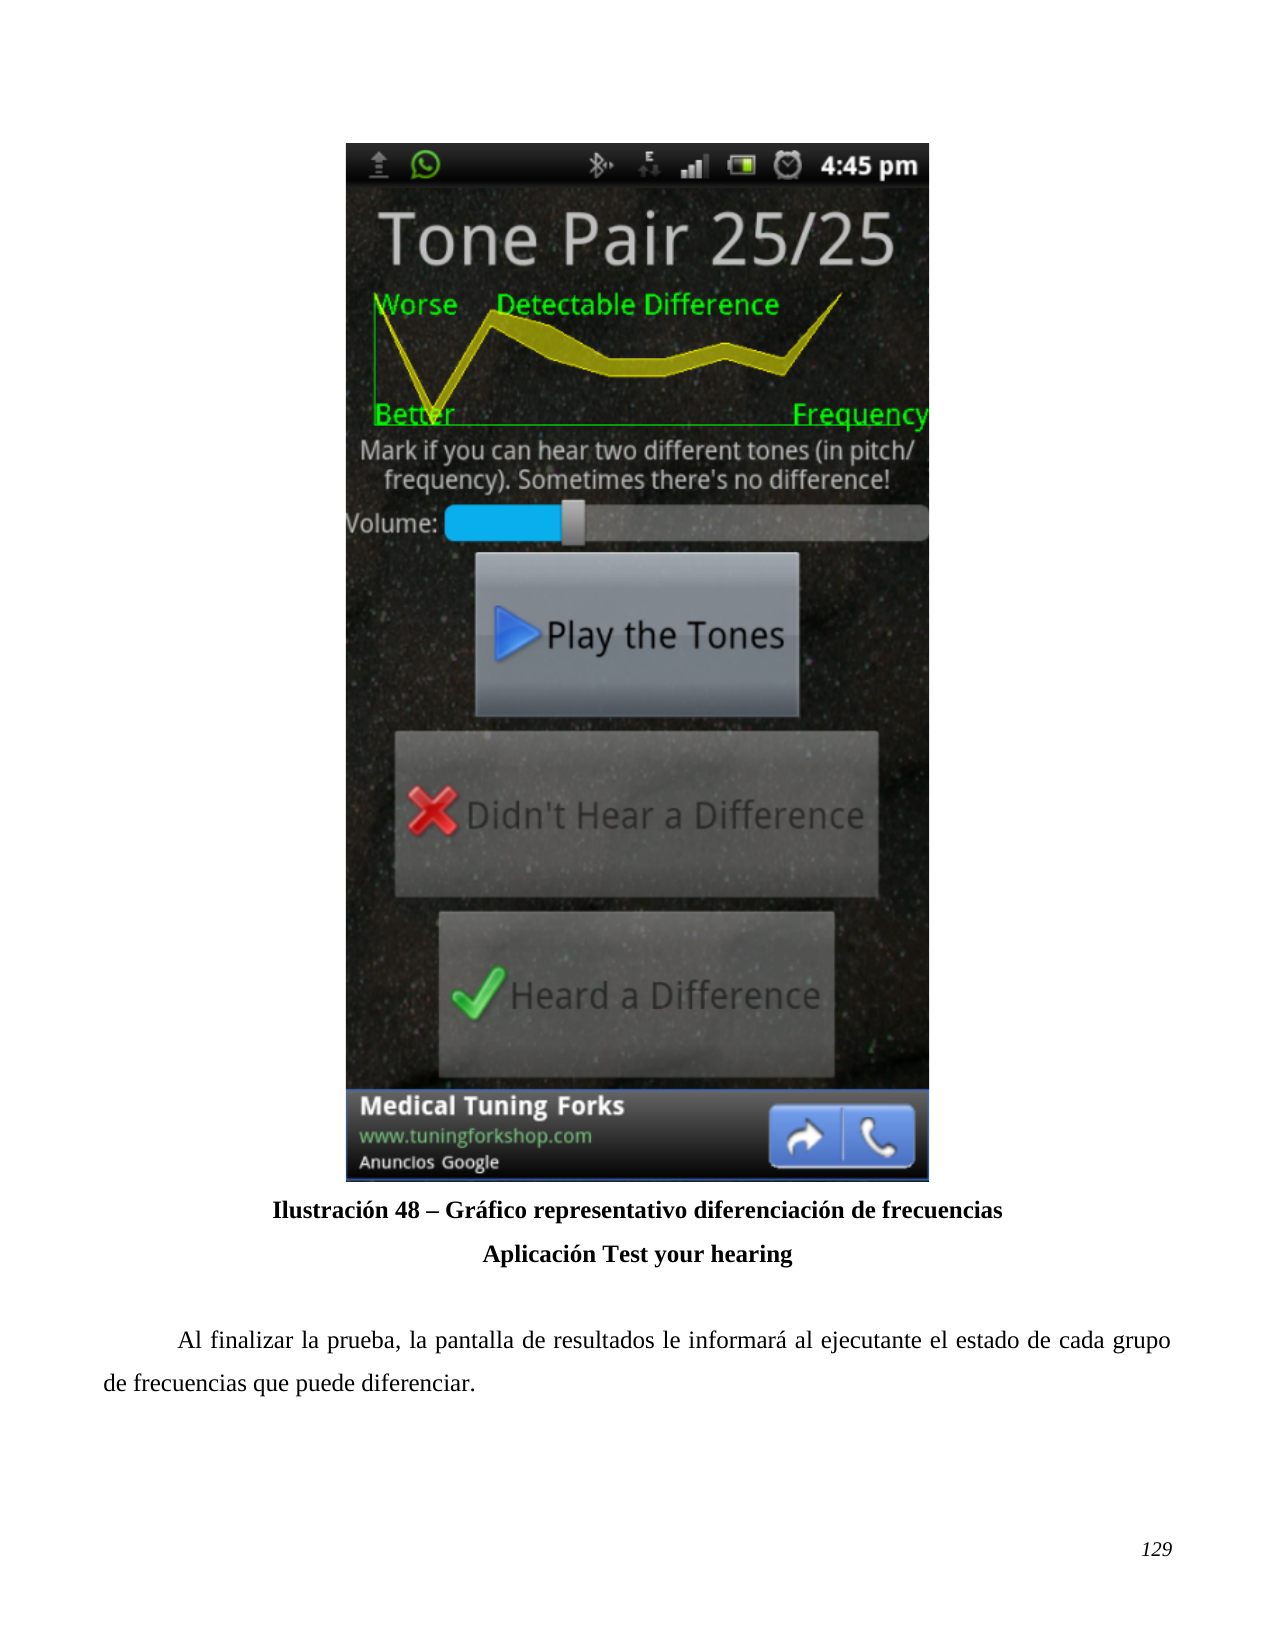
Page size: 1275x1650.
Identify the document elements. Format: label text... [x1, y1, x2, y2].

picture [345, 143, 930, 1182]
text Aplicación Test your hearing [103, 1239, 1172, 1267]
text Ilustración 48 – Gráfico representativo diferenciación de frecuencias [103, 1196, 1172, 1224]
text Al finalizar la prueba, la pantalla de resultados le informará al ejecutante el estado de cada grupo de frecuencias que puede diferenciar. [103, 1325, 1172, 1397]
